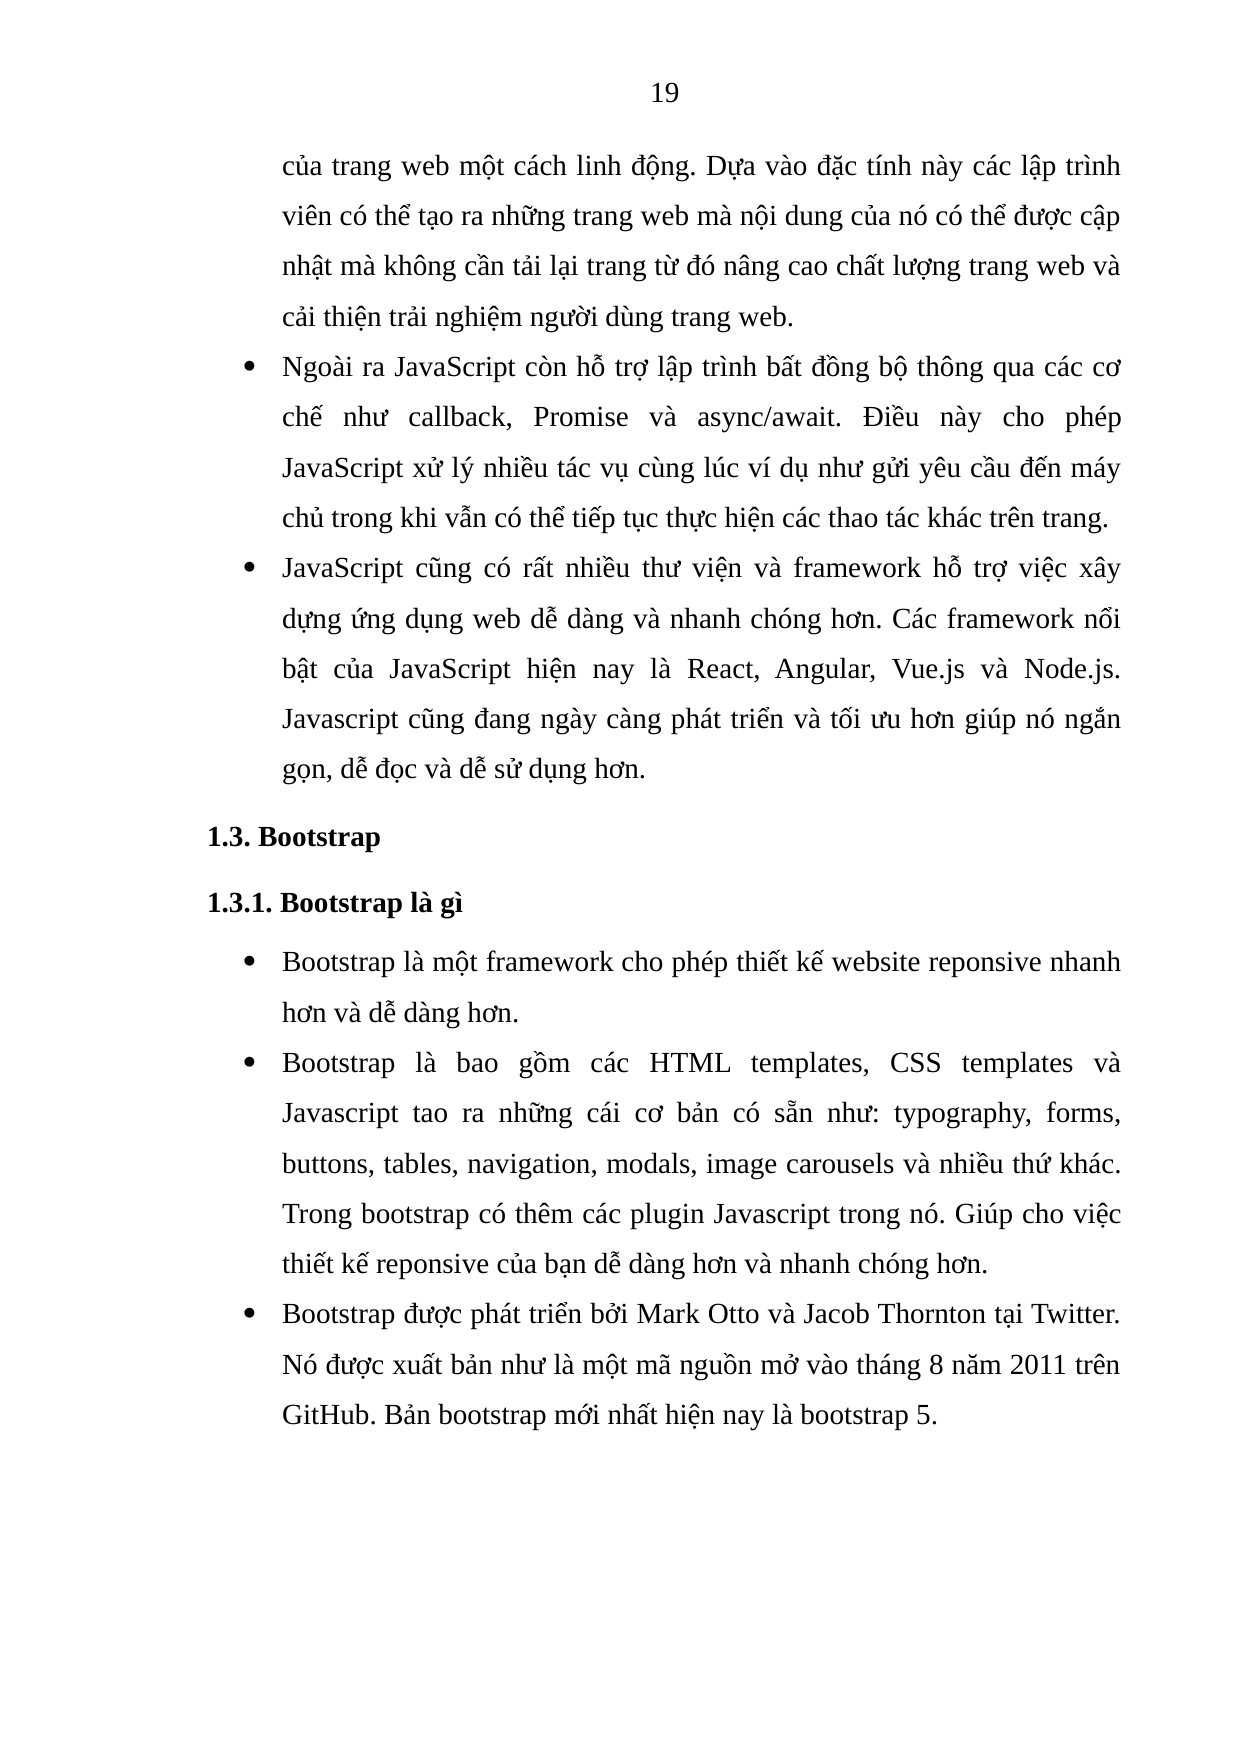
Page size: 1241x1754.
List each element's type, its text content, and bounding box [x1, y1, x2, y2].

list Bootstrap được phát triển bởi Mark Otto và Jacob Thornton tại Twitter. Nó được xuất bản như là một mã nguồn mở vào tháng 8 năm 2011 trên GitHub. Bản bootstrap mới nhất hiện nay là bootstrap 5. [244, 1297, 1122, 1431]
list JavaScript cũng có rất nhiều thư viện và framework hỗ trợ việc xây dựng ứng dụng web dễ dàng và nhanh chóng hơn. Các framework nổi bật của JavaScript hiện nay là React, Angular, Vue.js và Node.js. Javascript cũng đang ngày càng phát triển và tối ưu hơn giúp nó ngắn gọn, dễ đọc và dễ sử dụng hơn. [244, 550, 1122, 785]
list Bootstrap là bao gồm các HTML templates, CSS templates và Javascript tao ra những cái cơ bản có sẵn như: typography, forms, buttons, tables, navigation, modals, image carousels và nhiều thứ khác. Trong bootstrap có thêm các plugin Javascript trong nó. Giúp cho việc thiết kế reponsive của bạn dễ dàng hơn và nhanh chóng hơn. [244, 1045, 1122, 1280]
list Bootstrap là một framework cho phép thiết kế website reponsive nhanh hơn và dễ dàng hơn. [244, 944, 1122, 1028]
list Ngoài ra JavaScript còn hỗ trợ lập trình bất đồng bộ thông qua các cơ chế như callback, Promise và async/await. Điều này cho phép JavaScript xử lý nhiều tác vụ cùng lúc ví dụ như gửi yêu cầu đến máy chủ trong khi vẫn có thể tiếp tục thực hiện các thao tác khác trên trang. [244, 349, 1122, 533]
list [244, 148, 1122, 332]
subtitle 1.3.1. Bootstrap là gì [207, 886, 1122, 919]
subtitle 1.3. Bootstrap [207, 819, 1122, 852]
